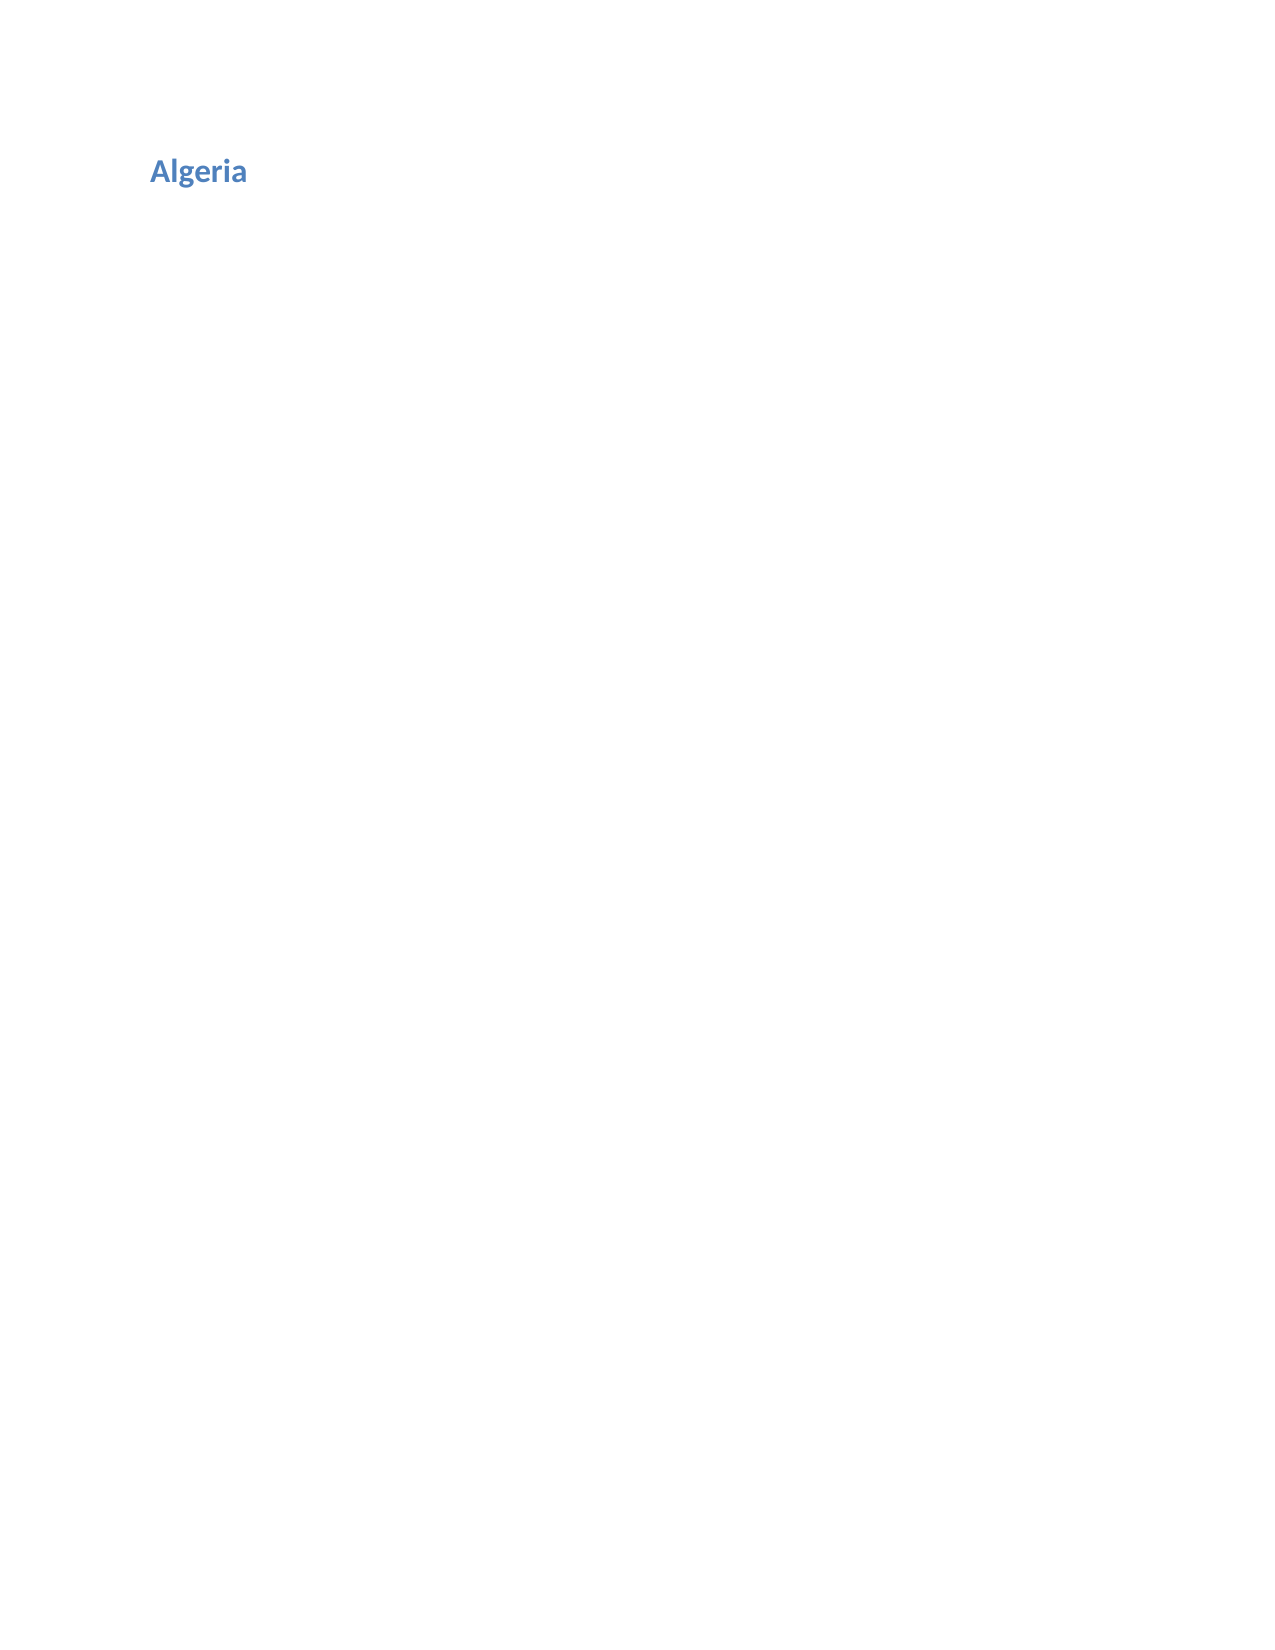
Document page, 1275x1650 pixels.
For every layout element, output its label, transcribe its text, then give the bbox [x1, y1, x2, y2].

subtitle Algeria [150, 150, 1125, 191]
